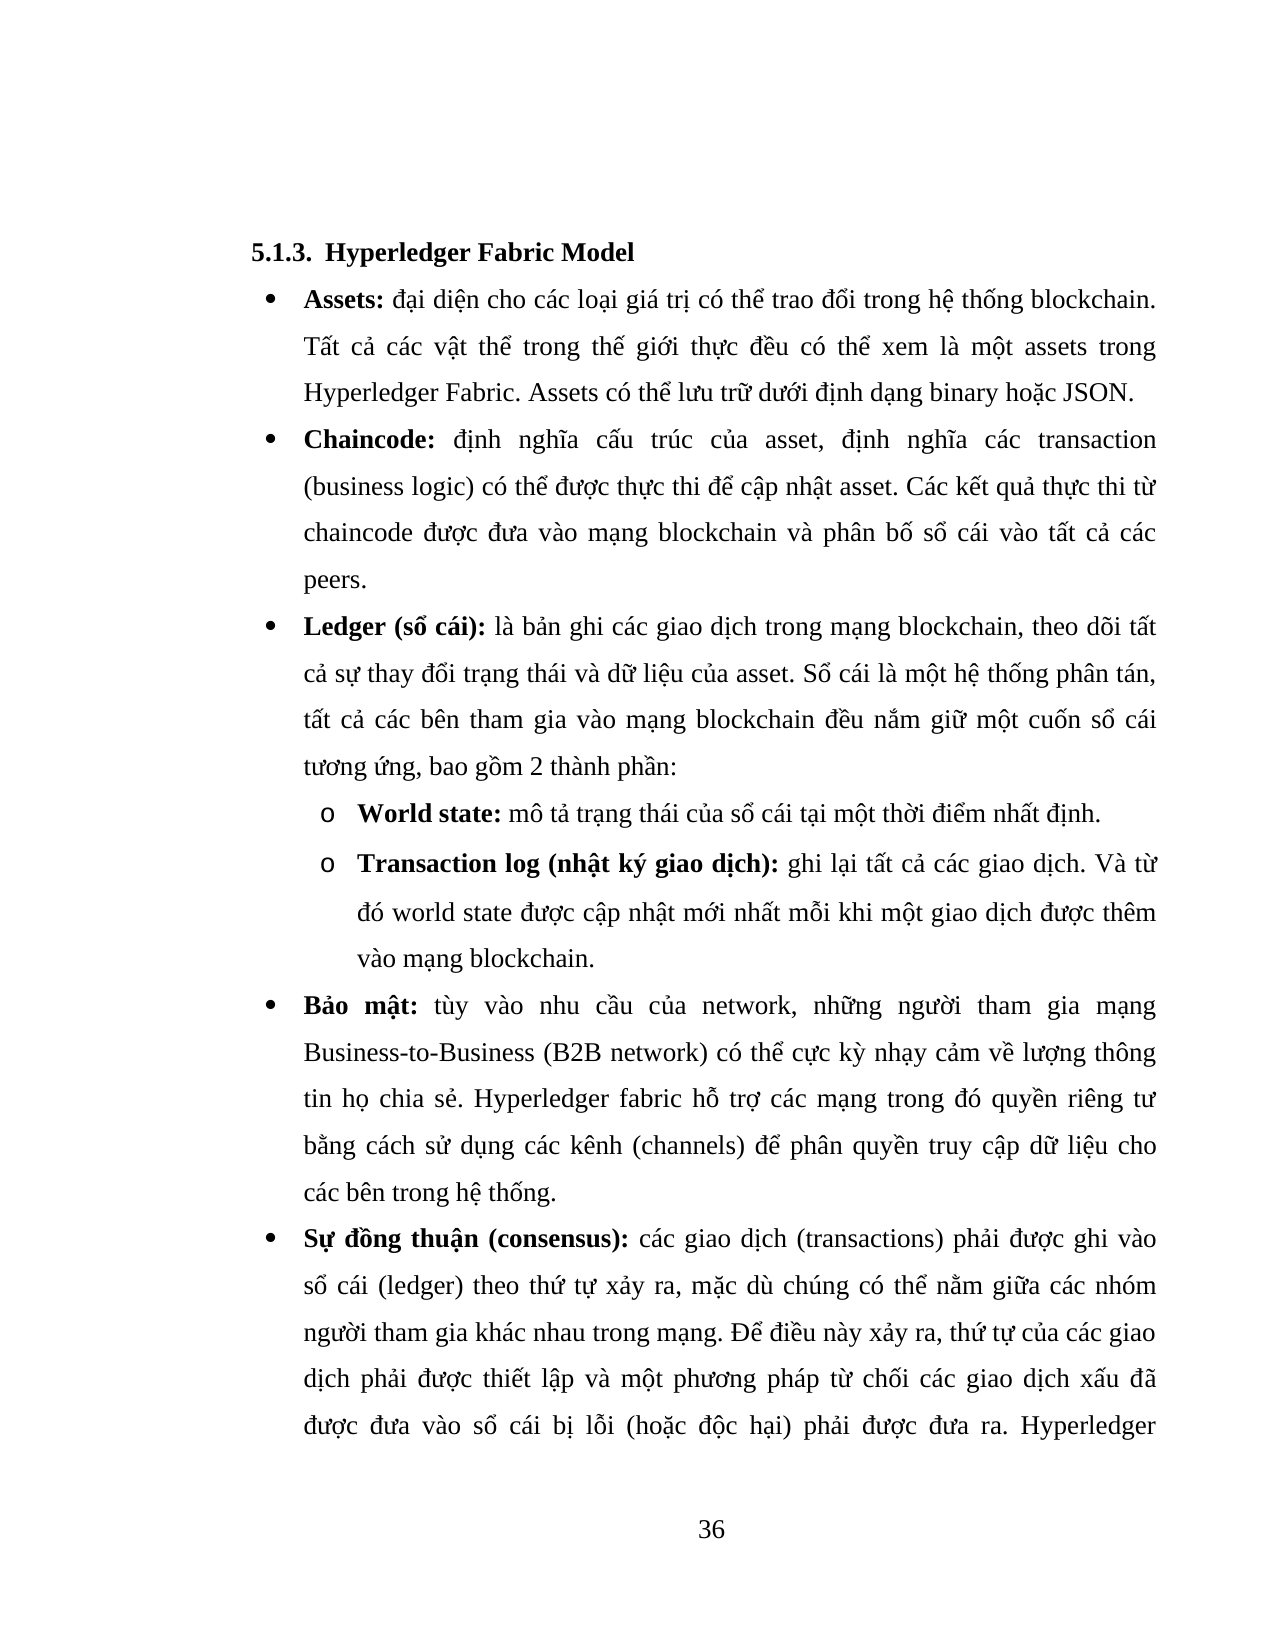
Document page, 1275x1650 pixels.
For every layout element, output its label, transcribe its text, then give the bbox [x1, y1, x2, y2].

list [266, 1222, 1157, 1440]
list Assets: đại diện cho các loại giá trị có thể trao đổi trong hệ thống blockchain. Tất cả các vật thể trong thế giới thực đều có thể xem là một assets trong Hyperledger Fabric. Assets có thể lưu trữ dưới định dạng binary hoặc JSON. [266, 283, 1157, 408]
list Hyperledger Fabric Model [251, 236, 1157, 267]
list Chaincode: định nghĩa cấu trúc của asset, định nghĩa các transaction (business logic) có thể được thực thi để cập nhật asset. Các kết quả thực thi từ chaincode được đưa vào mạng blockchain và phân bố sổ cái vào tất cả các peers. [266, 423, 1157, 594]
list Ledger (sổ cái): là bản ghi các giao dịch trong mạng blockchain, theo dõi tất cả sự thay đổi trạng thái và dữ liệu của asset. Sổ cái là một hệ thống phân tán, tất cả các bên tham gia vào mạng blockchain đều nắm giữ một cuốn sổ cái tương ứng, bao gồm 2 thành phần: [266, 610, 1157, 781]
list Transaction log (nhật ký giao dịch): ghi lại tất cả các giao dịch. Và từ đó world state được cập nhật mới nhất mỗi khi một giao dịch được thêm vào mạng blockchain. [319, 847, 1157, 973]
list World state: mô tả trạng thái của sổ cái tại một thời điểm nhất định. [319, 797, 1157, 830]
list Bảo mật: tùy vào nhu cầu của network, những người tham gia mạng Business-to-Business (B2B network) có thể cực kỳ nhạy cảm về lượng thông tin họ chia sẻ. Hyperledger fabric hỗ trợ các mạng trong đó quyền riêng tư bằng cách sử dụng các kênh (channels) để phân quyền truy cập dữ liệu cho các bên trong hệ thống. [266, 989, 1157, 1207]
